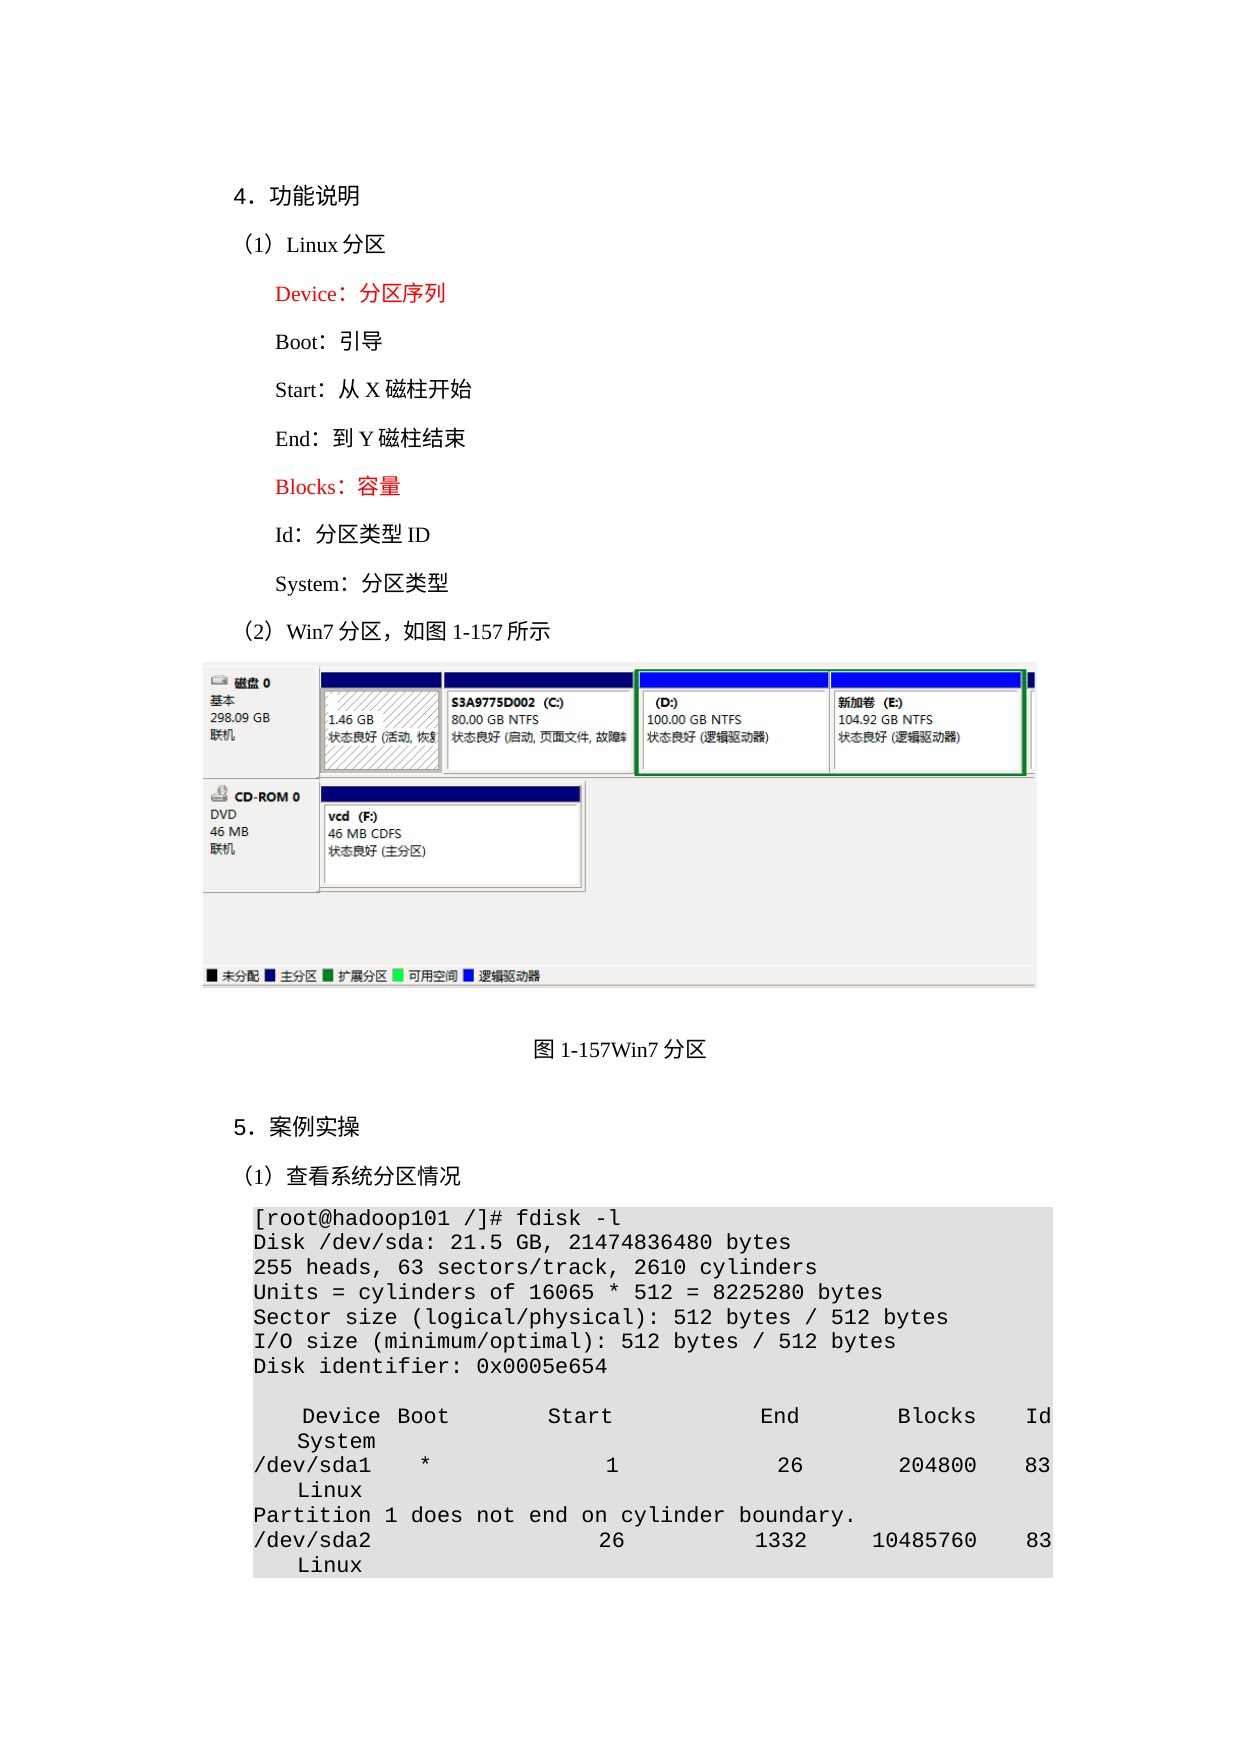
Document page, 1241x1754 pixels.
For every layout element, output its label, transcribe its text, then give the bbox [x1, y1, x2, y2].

text System：分区类型 [231, 565, 1053, 598]
text /dev/sda1 * 1 26 204800 83 Linux [253, 1454, 1053, 1504]
text Id：分区类型ID [231, 517, 1053, 549]
text 4．功能说明 [187, 162, 1053, 227]
text End：到Y磁柱结束 [231, 420, 1053, 453]
text Disk identifier: 0x0005e654 [253, 1355, 1053, 1380]
text （2）Win7分区，如图1-157所示 [187, 614, 1053, 646]
text /dev/sda2 26 1332 10485760 83 Linux [253, 1529, 1053, 1578]
text 图1-157Win7分区 [187, 1032, 1053, 1064]
text 255 heads, 63 sectors/track, 2610 cylinders [253, 1256, 1053, 1281]
text Disk /dev/sda: 21.5 GB, 21474836480 bytes [253, 1231, 1053, 1256]
text （1）查看系统分区情况 [187, 1158, 1053, 1191]
text Blocks：容量 [231, 469, 1053, 501]
text I/O size (minimum/optimal): 512 bytes / 512 bytes [253, 1331, 1053, 1355]
text [root@hadoop101 /]# fdisk -l [253, 1207, 1053, 1231]
text Partition 1 does not end on cylinder boundary. [253, 1504, 1053, 1529]
text （1）Linux分区 [187, 227, 1053, 259]
text Start：从X磁柱开始 [231, 372, 1053, 404]
text Units = cylinders of 16065 * 512 = 8225280 bytes [253, 1281, 1053, 1306]
text 5．案例实操 [187, 1093, 1053, 1158]
text Device：分区序列 [231, 275, 1053, 308]
picture [203, 662, 1038, 988]
text Boot：引导 [231, 324, 1053, 356]
text Device Boot Start End Blocks Id System [253, 1405, 1053, 1454]
text Sector size (logical/physical): 512 bytes / 512 bytes [253, 1306, 1053, 1331]
